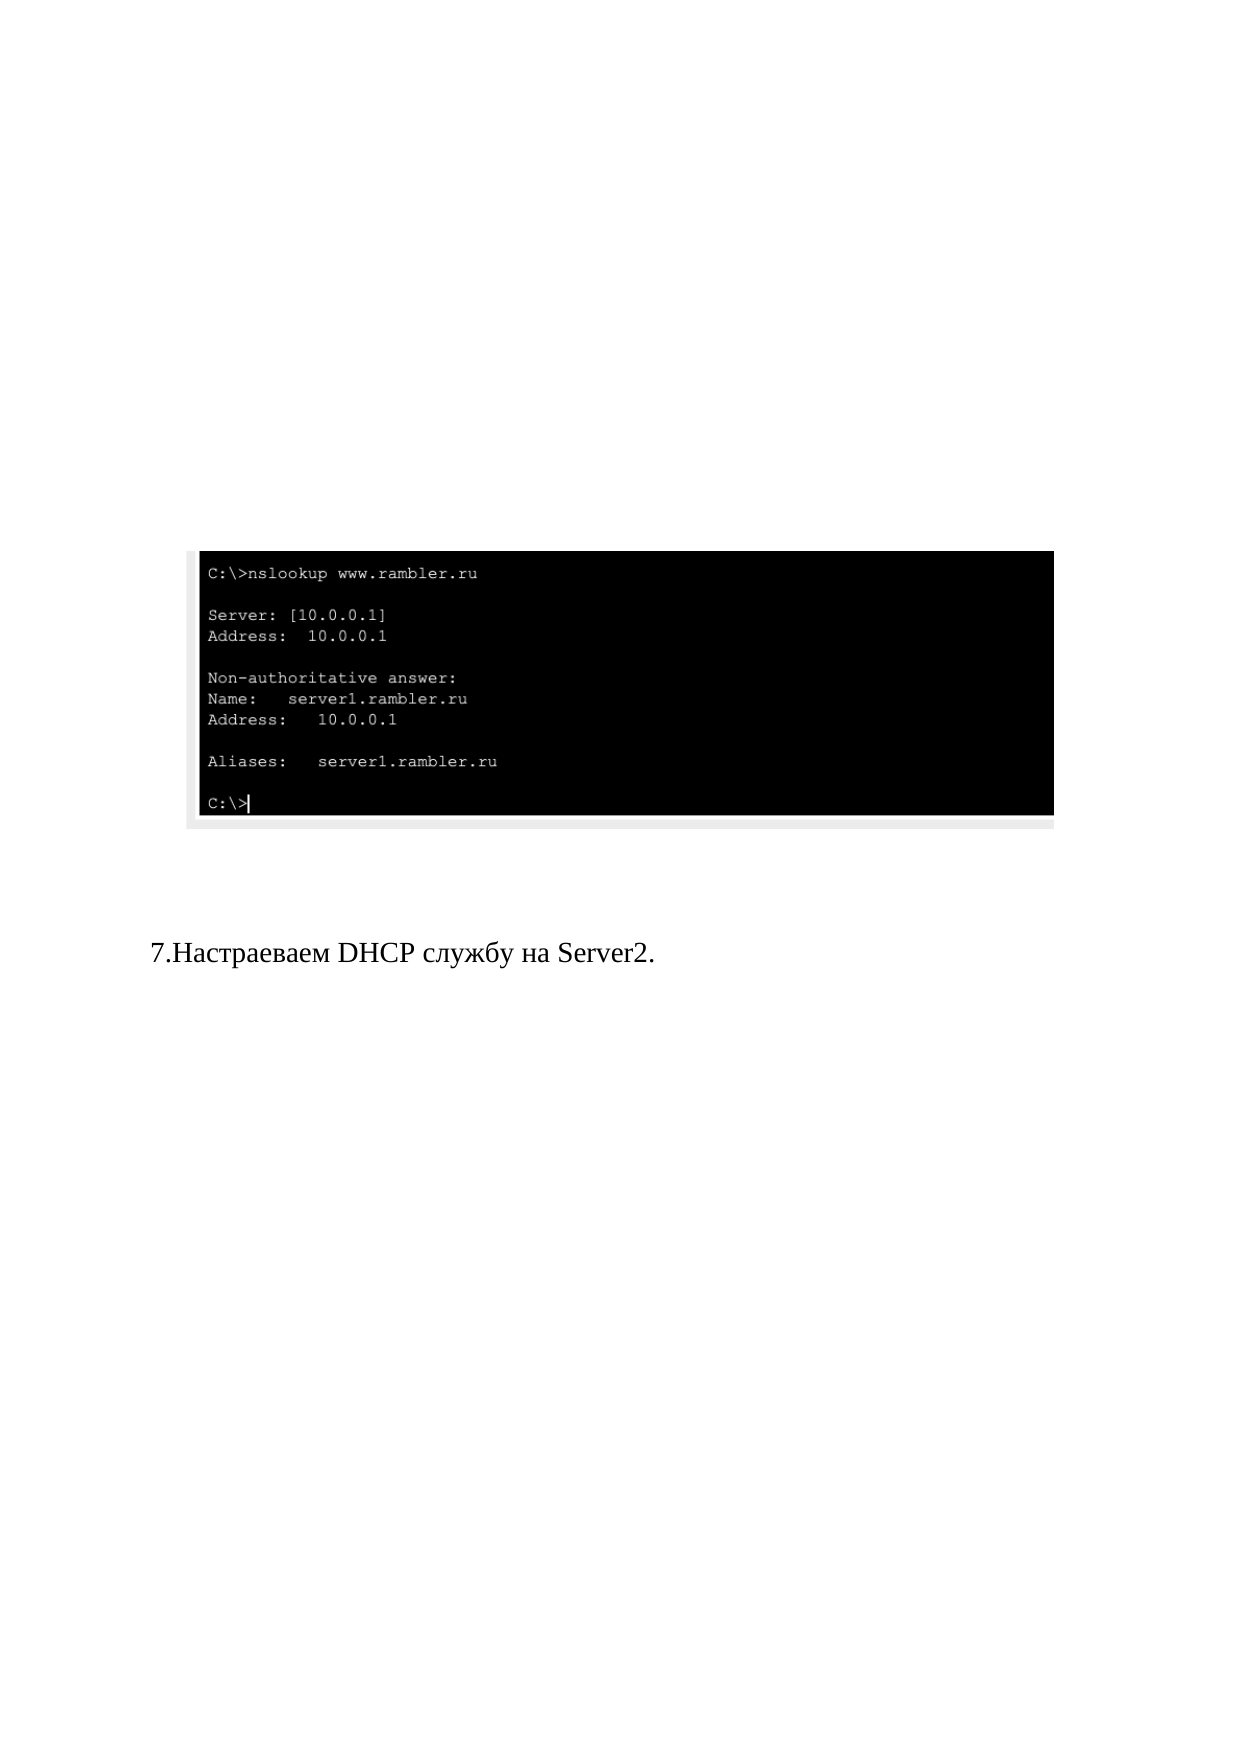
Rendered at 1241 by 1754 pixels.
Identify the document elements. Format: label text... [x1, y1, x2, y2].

picture [186, 551, 1054, 829]
text 7.Настраеваем DHCP службу на Server2. [150, 935, 1090, 968]
